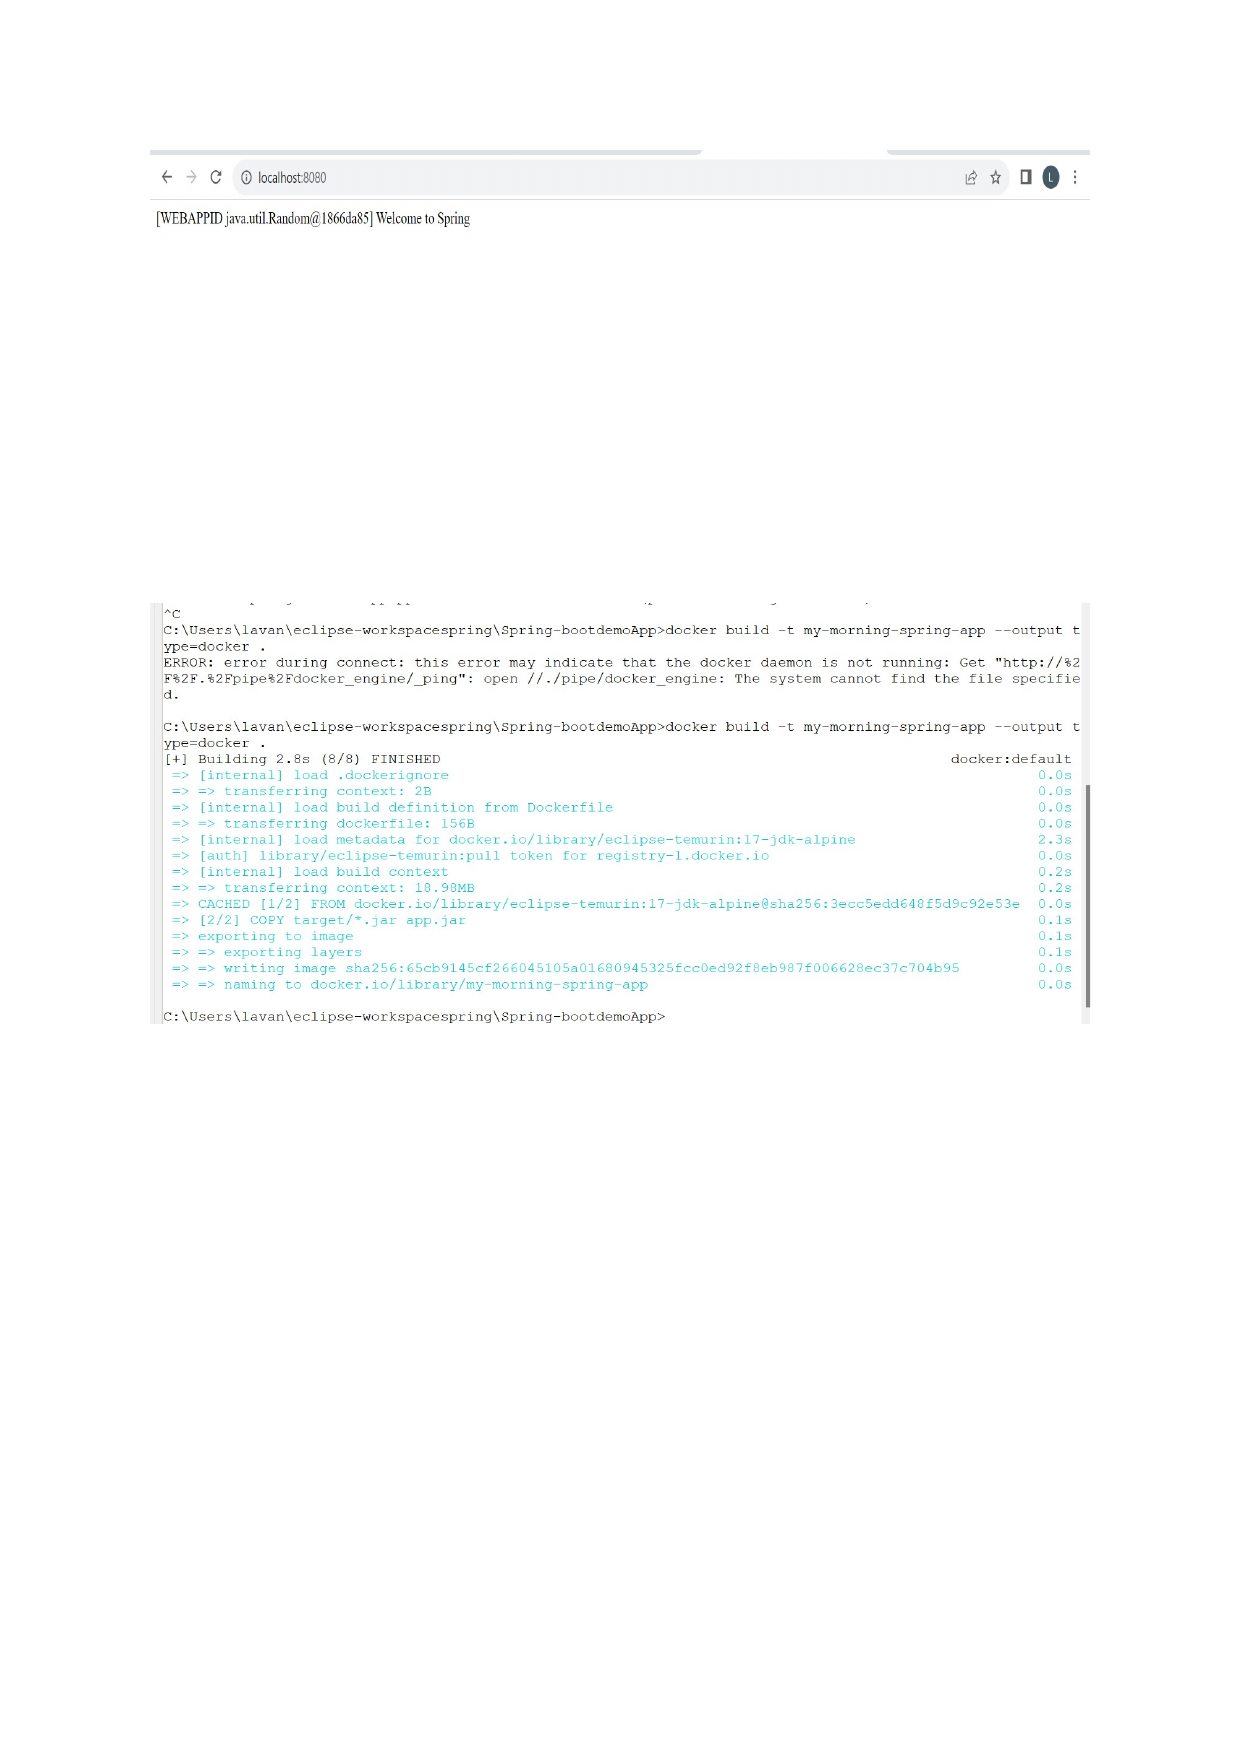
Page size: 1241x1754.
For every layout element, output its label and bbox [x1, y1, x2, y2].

picture [150, 150, 1091, 453]
picture [150, 603, 1091, 1024]
